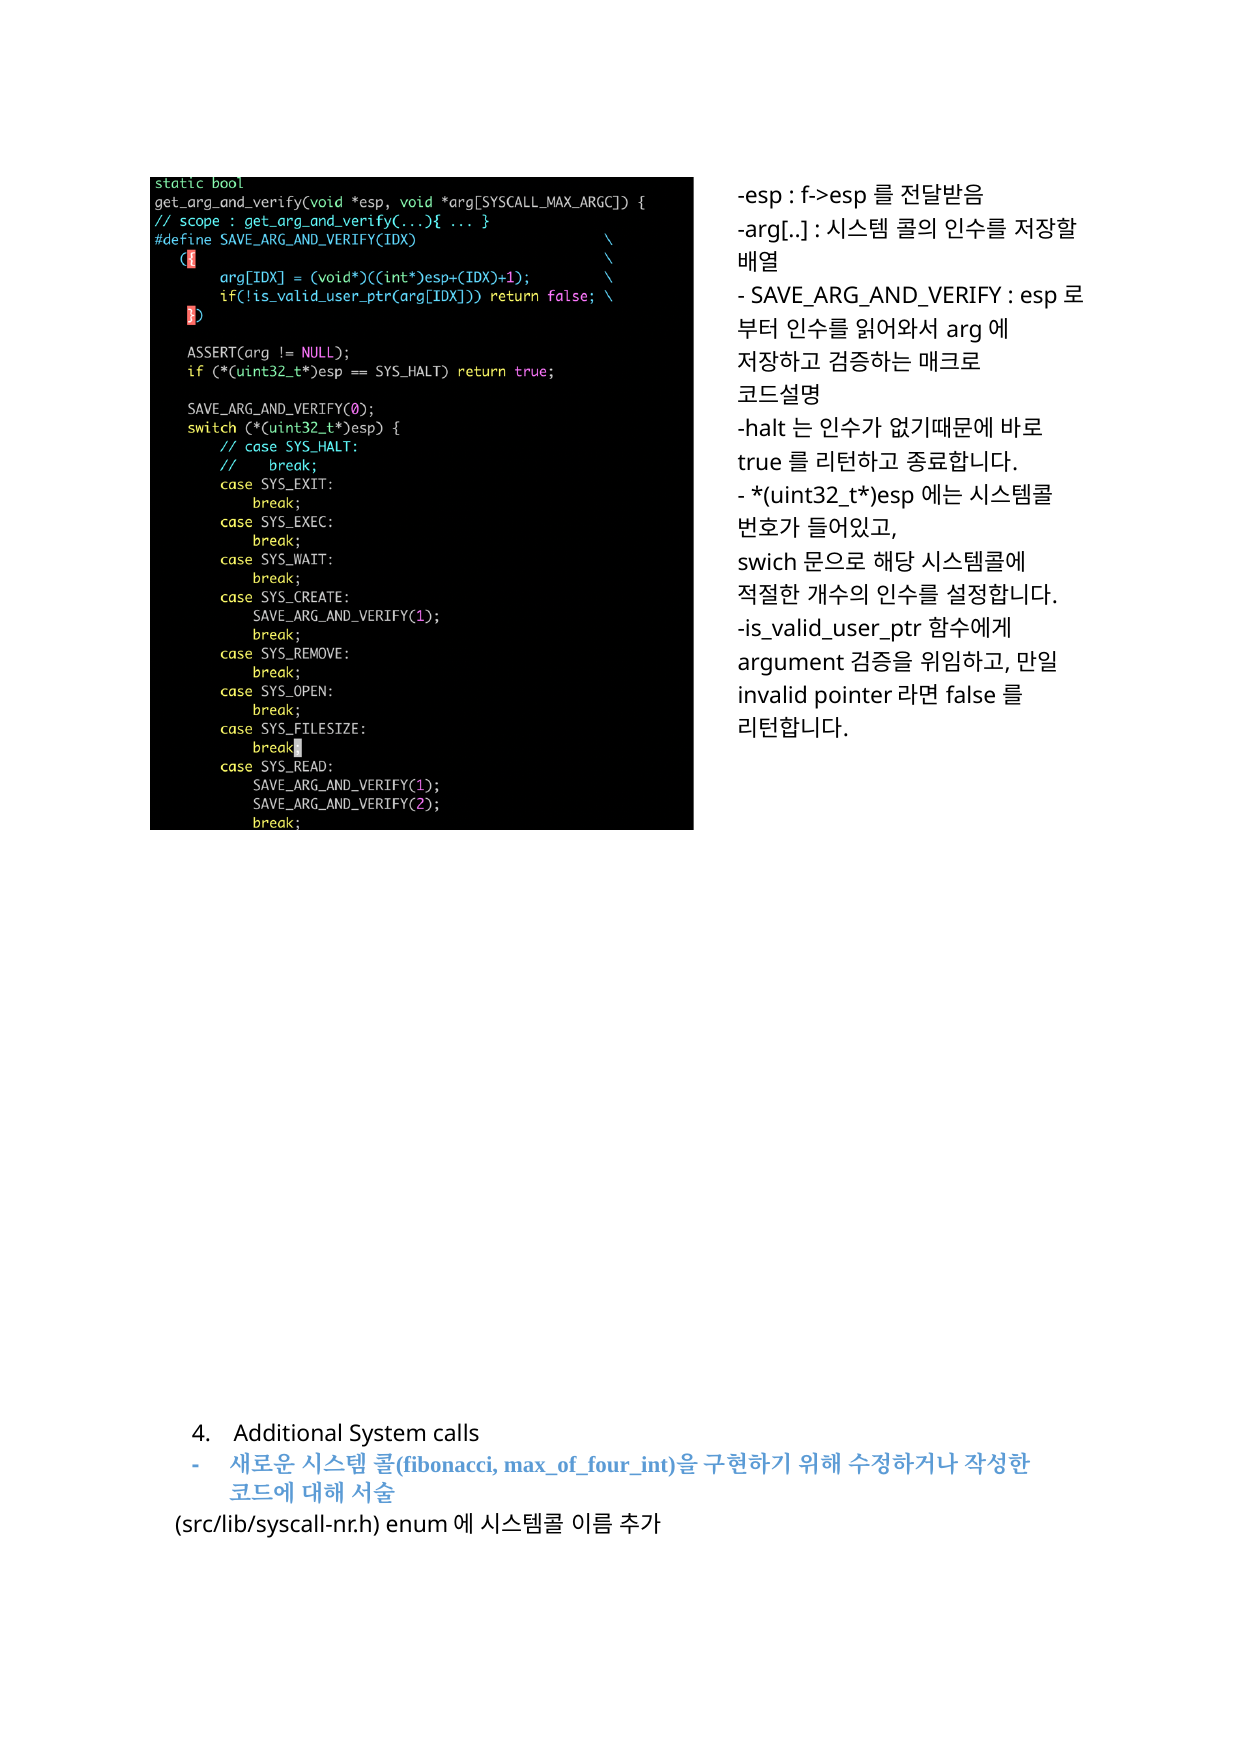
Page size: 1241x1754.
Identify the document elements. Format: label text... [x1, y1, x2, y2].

list -halt 는 인수가 없기때문에 바로 true 를 리턴하고 종료합니다. [694, 410, 1090, 477]
list swich 문으로 해당 시스템콜에 적절한 개수의 인수를 설정합니다. [694, 543, 1090, 610]
list - SAVE_ARG_AND_VERIFY : esp 로 부터 인수를 읽어와서 arg 에 저장하고 검증하는 매크로 [694, 277, 1090, 377]
list -arg[..] : 시스템 콜의 인수를 저장할 배열 [694, 211, 1090, 277]
picture [150, 177, 694, 830]
list Additional System calls [192, 1417, 1090, 1448]
list 코드설명 [694, 377, 1090, 410]
list -esp : f->esp 를 전달받음 [694, 177, 1090, 211]
list -is_valid_user_ptr 함수에게 argument 검증을 위임하고, 만일 invalid pointer라면 false 를 리턴합니다. [694, 610, 1090, 743]
list - *(uint32_t*)esp 에는 시스템콜 번호가 들어있고, [694, 477, 1090, 543]
list (src/lib/syscall-nr.h) enum에 시스템콜 이름 추가 [175, 1506, 1090, 1539]
list 새로운 시스템 콜(fibonacci, max_of_four_int)을 구현하기 위해 수정하거나 작성한 코드에 대해 서술 [192, 1448, 1090, 1506]
